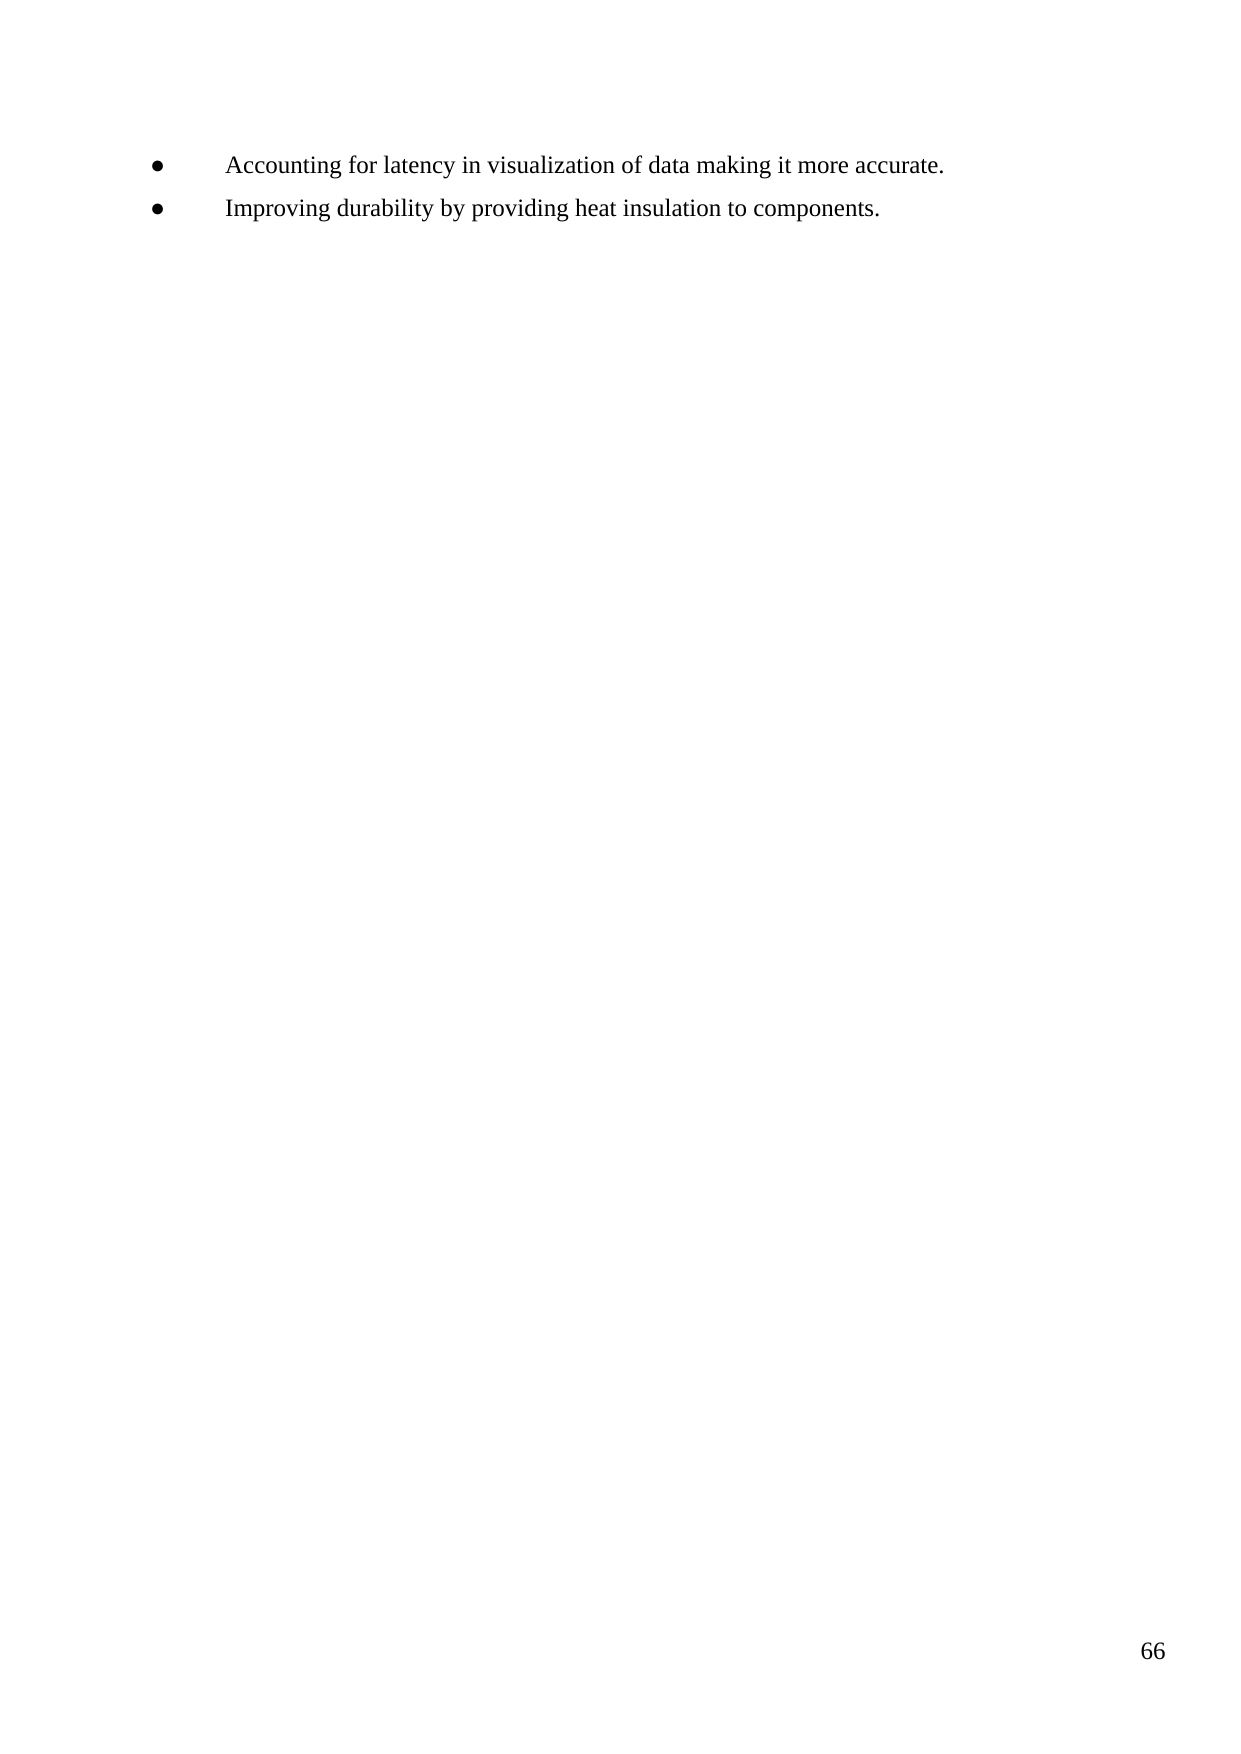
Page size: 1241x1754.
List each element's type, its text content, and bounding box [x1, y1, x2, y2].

list Improving durability by providing heat insulation to components. [150, 193, 1165, 222]
list Accounting for latency in visualization of data making it more accurate. [150, 150, 1165, 179]
